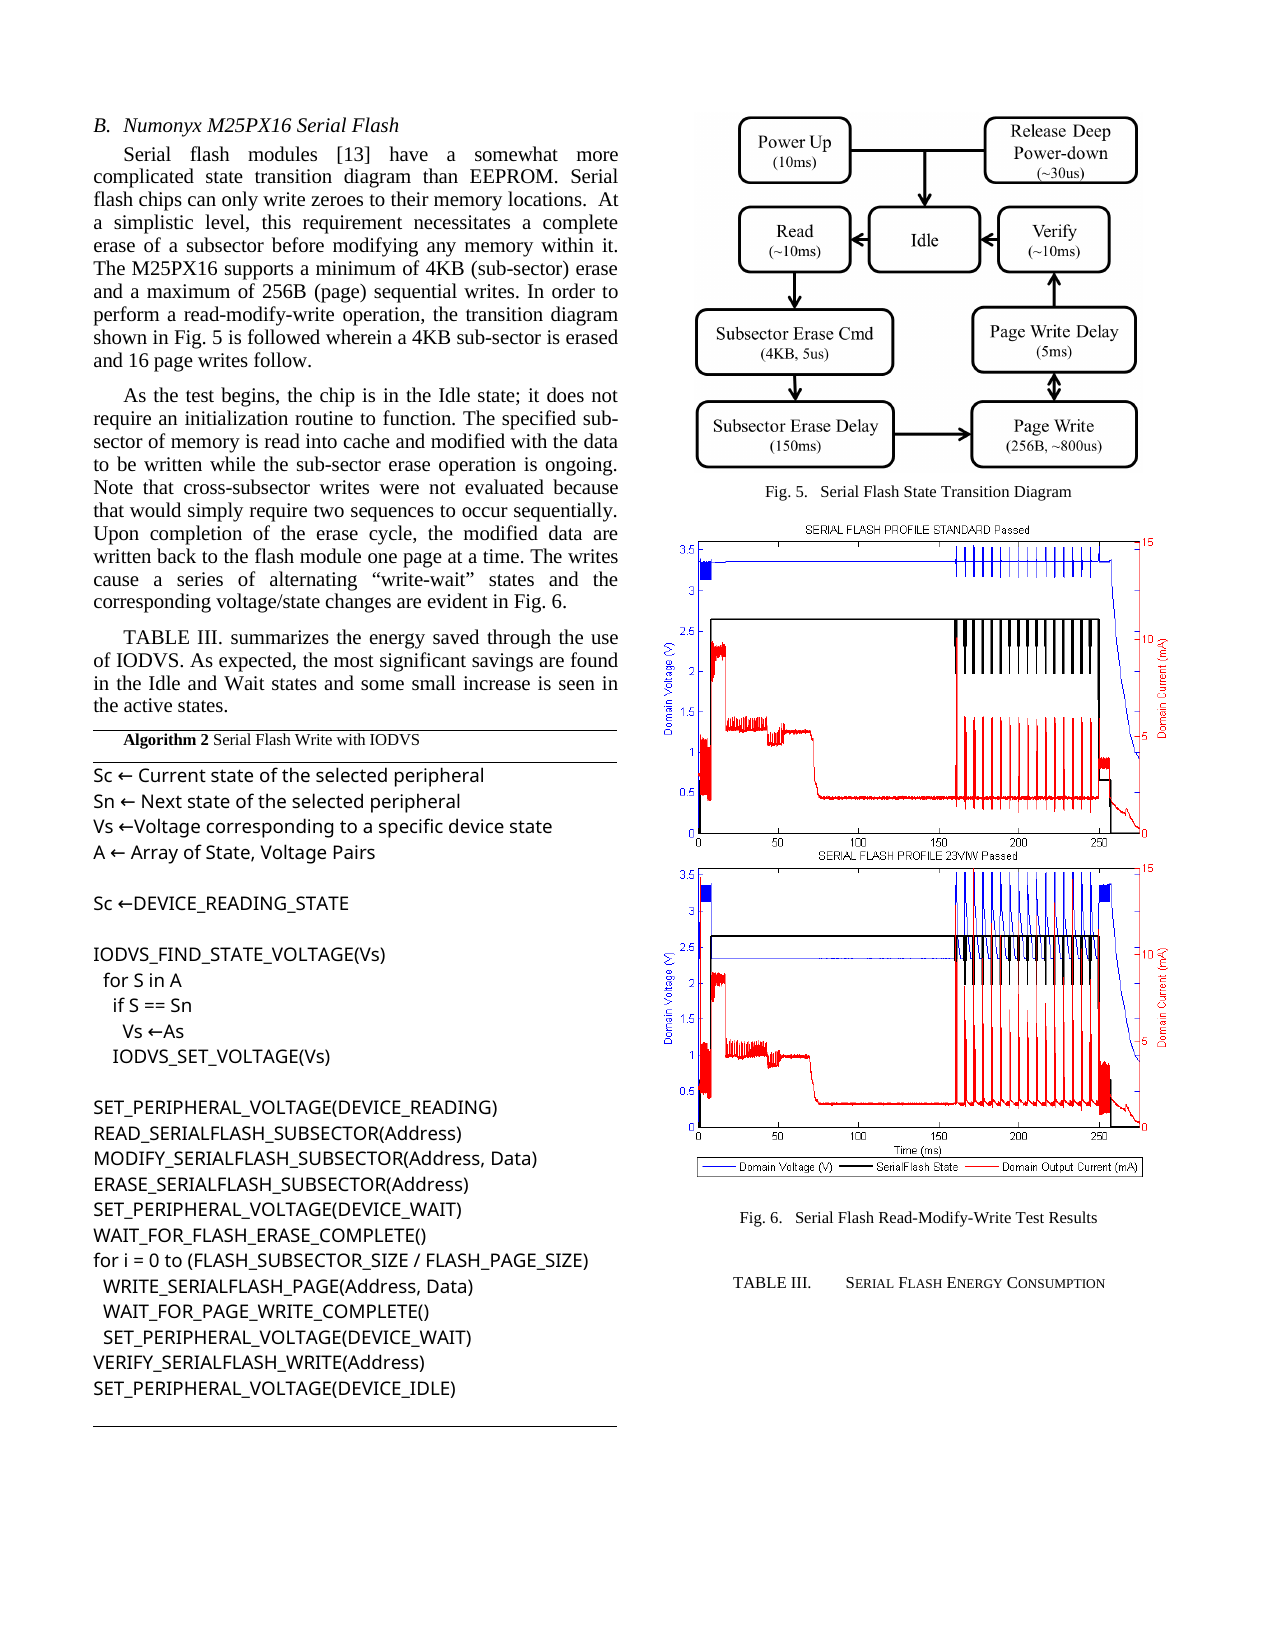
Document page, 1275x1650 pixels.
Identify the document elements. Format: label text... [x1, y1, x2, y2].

text Table III summarizes the energy saved through the use of IODVS. As expected, the most significant savings are found in the Idle and Wait states and some small increase is seen in the active states. [93, 626, 619, 717]
text Serial flash modules have a somewhat more complicated state transition diagram than EEPROM. Serial flash chips can only write zeroes to their memory locations. At a simplistic level, this requirement necessitates a complete erase of a subsector before modifying any memory within it. The M25PX16 supports a minimum of 4KB (sub-sector) erase and a maximum of 256B (page) sequential writes. In order to perform a read-modify-write operation, the transition diagram shown in Fig. 5 is followed wherein a 4KB sub-sector is erased and 16 page writes follow. [93, 143, 619, 372]
text As the test begins, the chip is in the Idle state; it does not require an initialization routine to function. The specified sub-sector of memory is read into cache and modified with the data to be written while the sub-sector erase operation is ongoing. Note that cross-subsector writes were not evaluated because that would simply require two sequences to occur sequentially. Upon completion of the erase cycle, the modified data are written back to the flash module one page at a time. The writes cause a series of alternating “write-wait” states and the corresponding voltage/state changes are evident in Fig. 6. [93, 384, 619, 613]
table_header Algorithm 2 Serial Flash Write with IODVS [93, 731, 617, 762]
table_cell Serial Flash Read-Modify-Write Test Results [656, 1200, 1181, 1249]
picture [656, 521, 1181, 1200]
table_header Serial Flash State Transition Diagram [656, 113, 1181, 521]
table_cell Sc ← Current state of the selected peripheral Sn ← Next state of the selected peripheral Vs ←Voltage corresponding to a specific device state A ← Array of State, Voltage Pairs Sc ←DEVICE_READING_STATE IODVS_FIND_STATE_VOLTAGE(Vs) for S in A if S == Sn Vs ←As IODVS_SET_VOLTAGE(Vs) SET_PERIPHERAL_VOLTAGE(DEVICE_READING) READ_SERIALFLASH_SUBSECTOR(Address) MODIFY_SERIALFLASH_SUBSECTOR(Address, Data) ERASE_SERIALFLASH_SUBSECTOR(Address) SET_PERIPHERAL_VOLTAGE(DEVICE_WAIT) WAIT_FOR_FLASH_ERASE_COMPLETE() for i = 0 to (FLASH_SUBSECTOR_SIZE / FLASH_PAGE_SIZE) WRITE_SERIALFLASH_PAGE(Address, Data) WAIT_FOR_PAGE_WRITE_COMPLETE() SET_PERIPHERAL_VOLTAGE(DEVICE_WAIT) VERIFY_SERIALFLASH_WRITE(Address) SET_PERIPHERAL_VOLTAGE(DEVICE_IDLE) [93, 763, 617, 1426]
subtitle Numonyx M25PX16 Serial Flash [93, 112, 619, 137]
picture [693, 112, 1144, 473]
text Serial Flash Energy Consumption [656, 1274, 1182, 1292]
